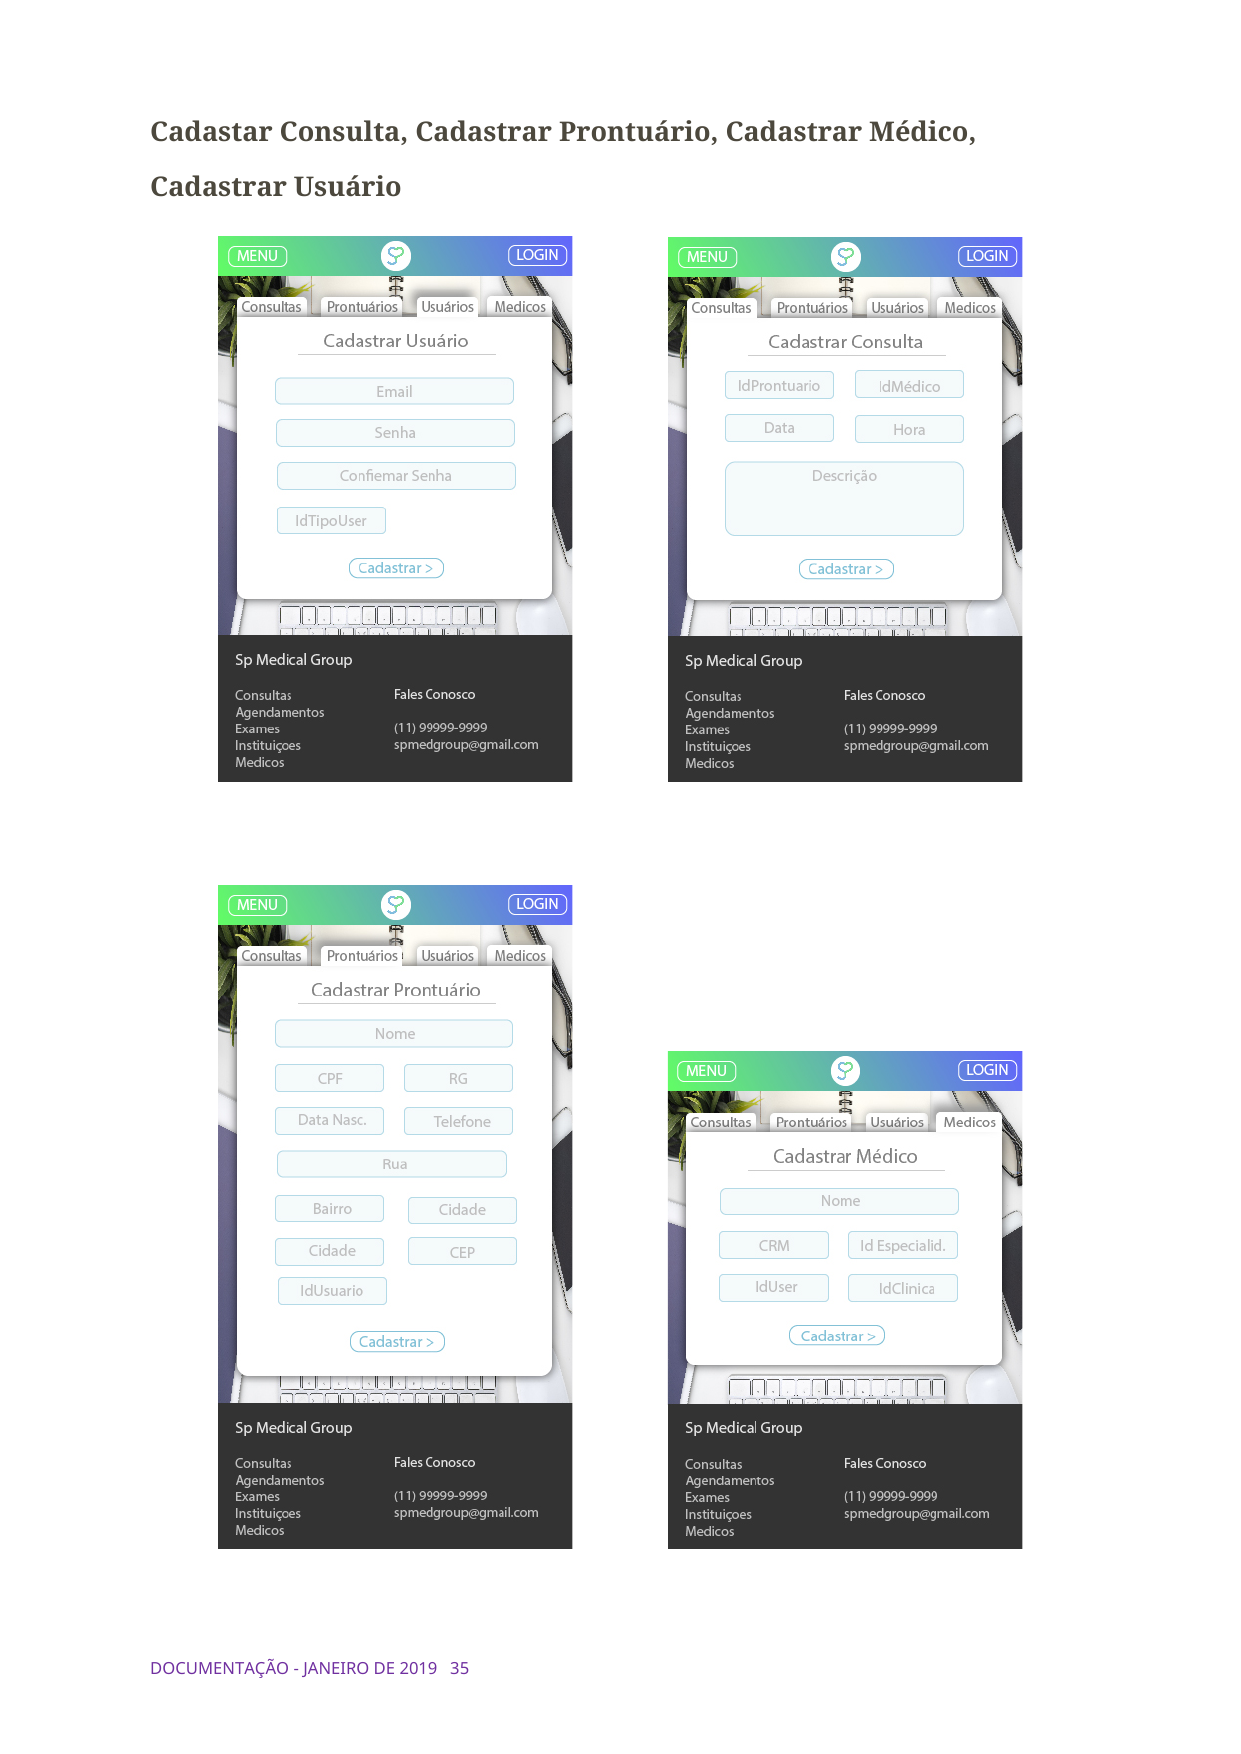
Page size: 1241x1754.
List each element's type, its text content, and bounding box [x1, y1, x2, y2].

text Cadastar Consulta, Cadastrar Prontuário, Cadastrar Médico, Cadastrar Usuário [150, 112, 1090, 205]
picture [667, 1051, 1023, 1549]
picture [217, 885, 573, 1549]
picture [217, 235, 573, 782]
picture [667, 237, 1023, 782]
